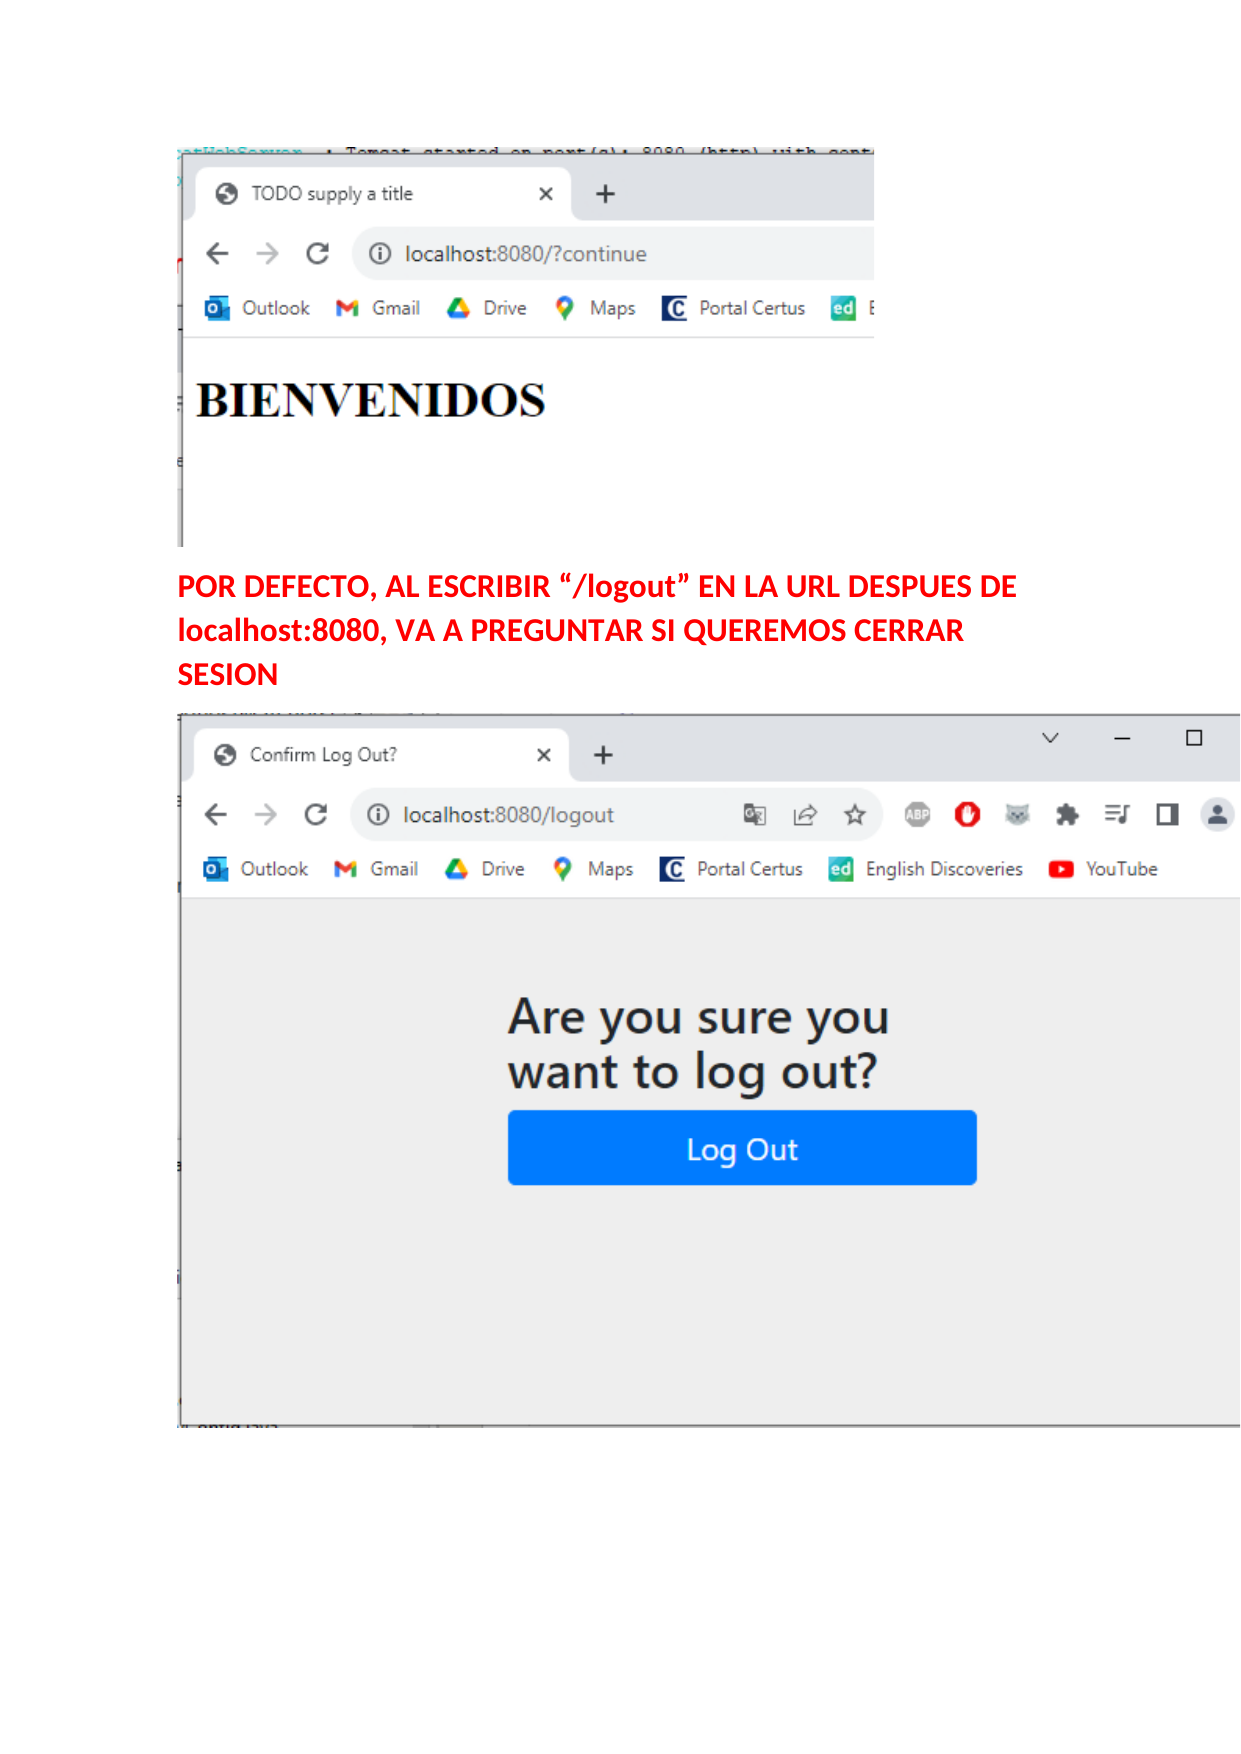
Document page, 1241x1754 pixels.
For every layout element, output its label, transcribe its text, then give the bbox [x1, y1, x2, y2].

text POR DEFECTO, AL ESCRIBIR “/logout” EN LA URL DESPUES DE localhost:8080, VA A PREGUNTAR SI QUEREMOS CERRAR SESION [177, 565, 1063, 694]
picture [177, 147, 875, 547]
picture [177, 713, 1241, 1428]
